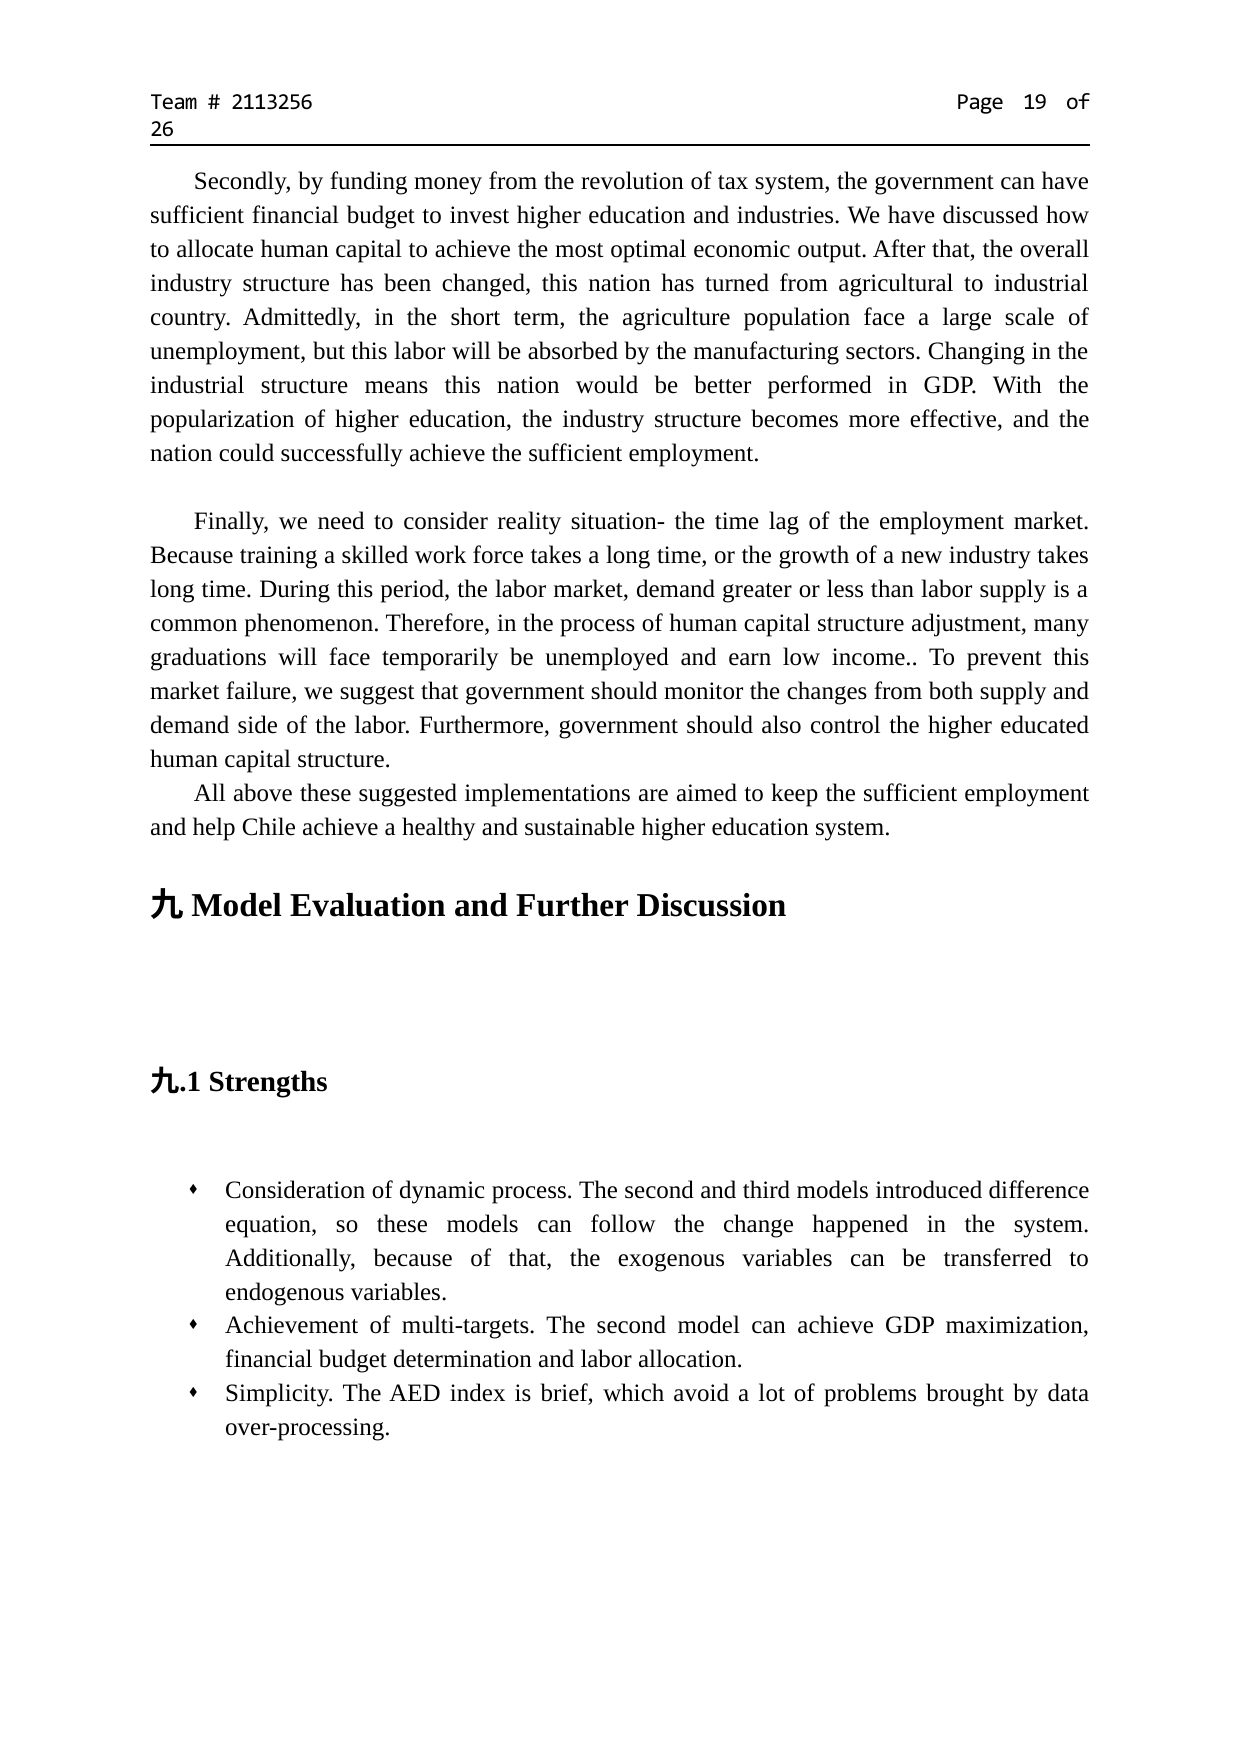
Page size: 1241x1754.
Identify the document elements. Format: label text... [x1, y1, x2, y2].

text All above these suggested implementations are aimed to keep the sufficient employment and help Chile achieve a healthy and sustainable higher education system. [150, 775, 1090, 843]
subtitle Strengths [150, 1045, 1090, 1113]
list Simplicity. The AED index is brief, which avoid a lot of problems brought by data over-processing. [187, 1376, 1090, 1444]
list Achievement of multi-targets. The second model can achieve GDP maximization, financial budget determination and labor allocation. [187, 1308, 1090, 1376]
text Secondly, by funding money from the revolution of tax system, the government can have sufficient financial budget to invest higher education and industries. We have discussed how to allocate human capital to achieve the most optimal economic output. After that, the overall industry structure has been changed, this nation has turned from agricultural to industrial country. Admittedly, in the short term, the agriculture population face a large scale of unemployment, but this labor will be absorbed by the manufacturing sectors. Changing in the industrial structure means this nation would be better performed in GDP. With the popularization of higher education, the industry structure becomes more effective, and the nation could successfully achieve the sufficient employment. [150, 164, 1090, 469]
text Finally, we need to consider reality situation- the time lag of the employment market. Because training a skilled work force takes a long time, or the growth of a new industry takes long time. During this period, the labor market, demand greater or less than labor supply is a common phenomenon. Therefore, in the process of human capital structure adjustment, many graduations will face temporarily be unemployed and earn low income.. To prevent this market failure, we suggest that government should monitor the changes from both supply and demand side of the labor. Furthermore, government should also control the higher educated human capital structure. [150, 503, 1090, 775]
subtitle Model Evaluation and Further Discussion [150, 868, 1090, 936]
list Consideration of dynamic process. The second and third models introduced difference equation, so these models can follow the change happened in the system. Additionally, because of that, the exogenous variables can be transferred to endogenous variables. [187, 1172, 1090, 1308]
